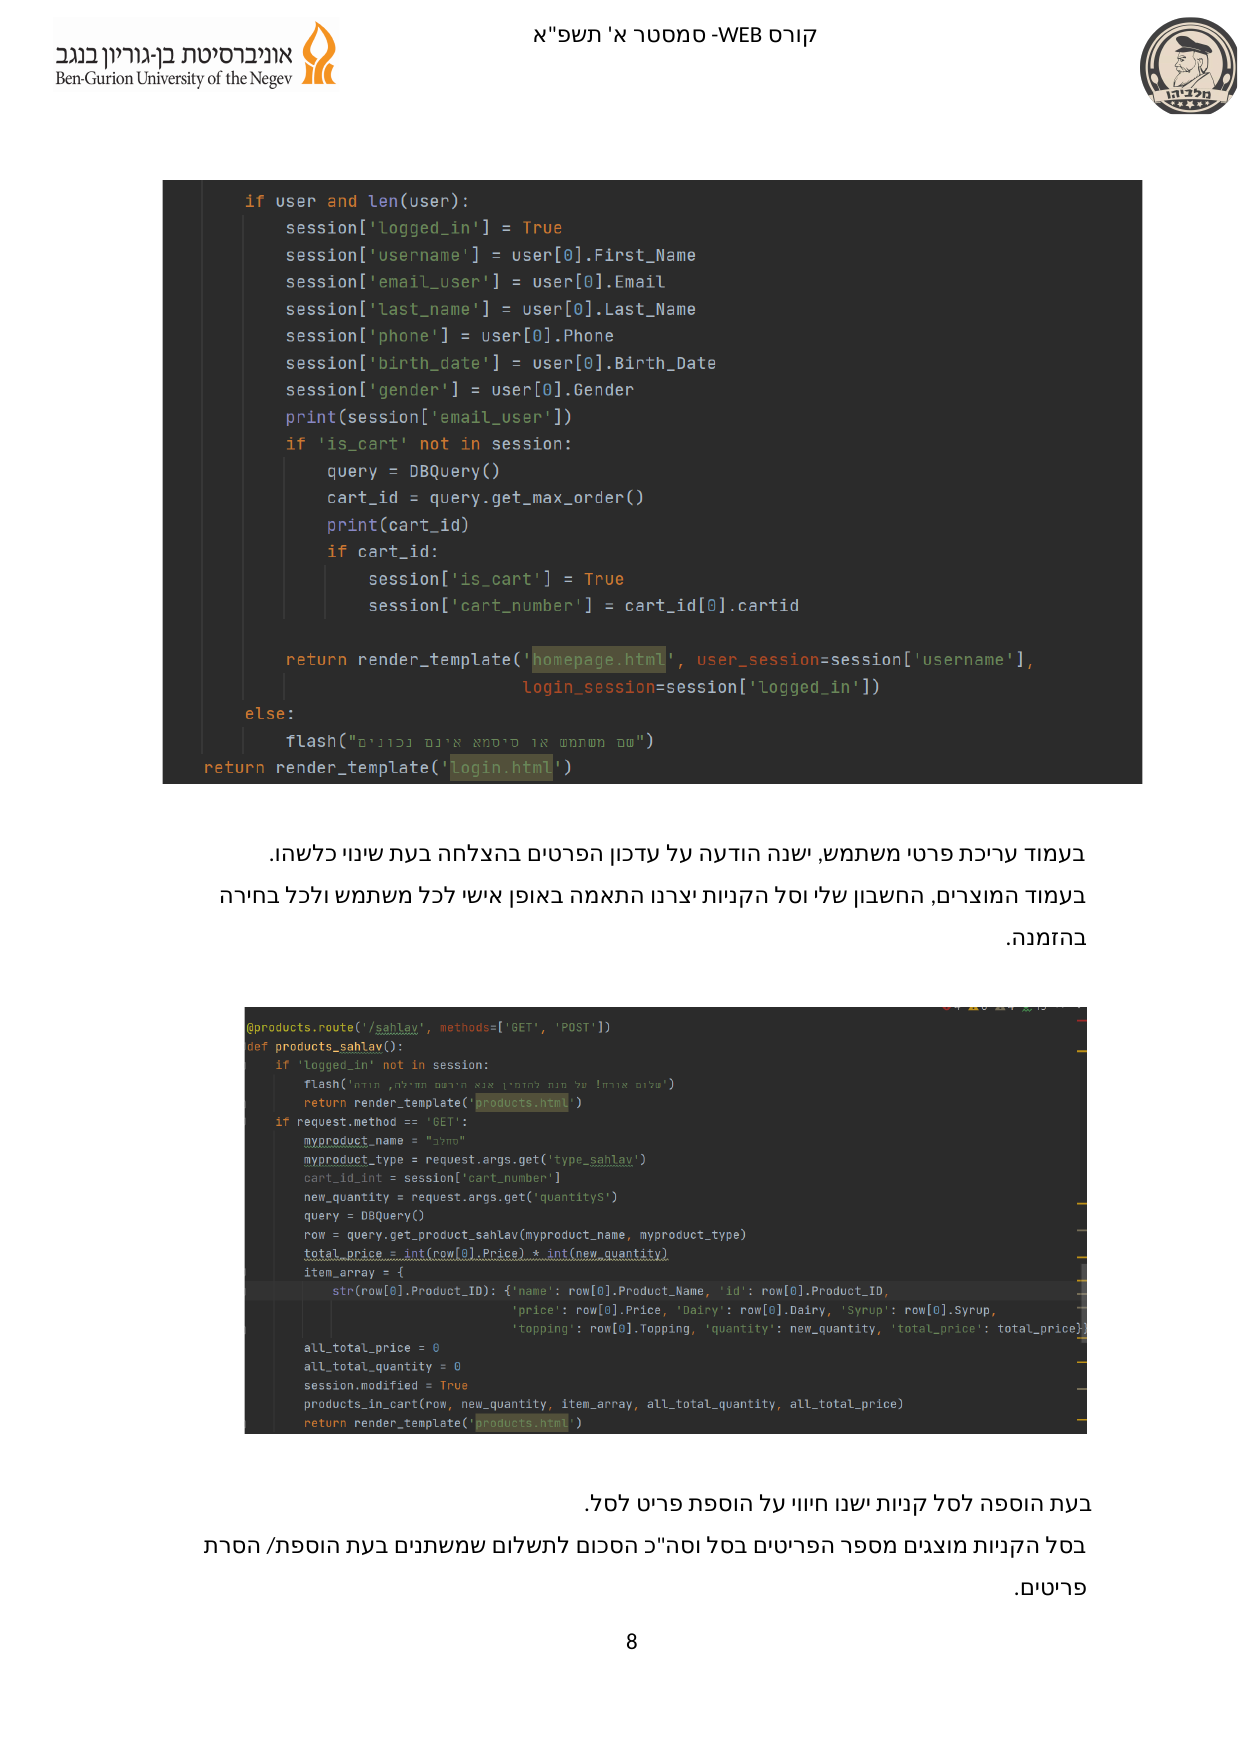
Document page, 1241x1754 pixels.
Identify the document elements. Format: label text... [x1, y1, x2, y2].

picture [244, 1007, 1087, 1434]
text בעת הוספה לסל קניות ישנו חיווי על הוספת פריט לסל. [148, 1489, 1093, 1517]
picture [162, 180, 1143, 784]
picture [52, 17, 340, 92]
text בסל הקניות מוצגים מספר הפריטים בסל וסה"כ הסכום לתשלום שמשתנים בעת הוספת/ הסרת פריטים. [148, 1531, 1087, 1601]
text בעמוד עריכת פרטי משתמש, ישנה הודעה על עדכון הפרטים בהצלחה בעת שינוי כלשהו. [148, 839, 1128, 867]
text בעמוד המוצרים, החשבון שלי וסל הקניות יצרנו התאמה באופן אישי לכל משתמש ולכל בחירה בהזמנה. [148, 881, 1087, 951]
picture [1140, 17, 1238, 115]
